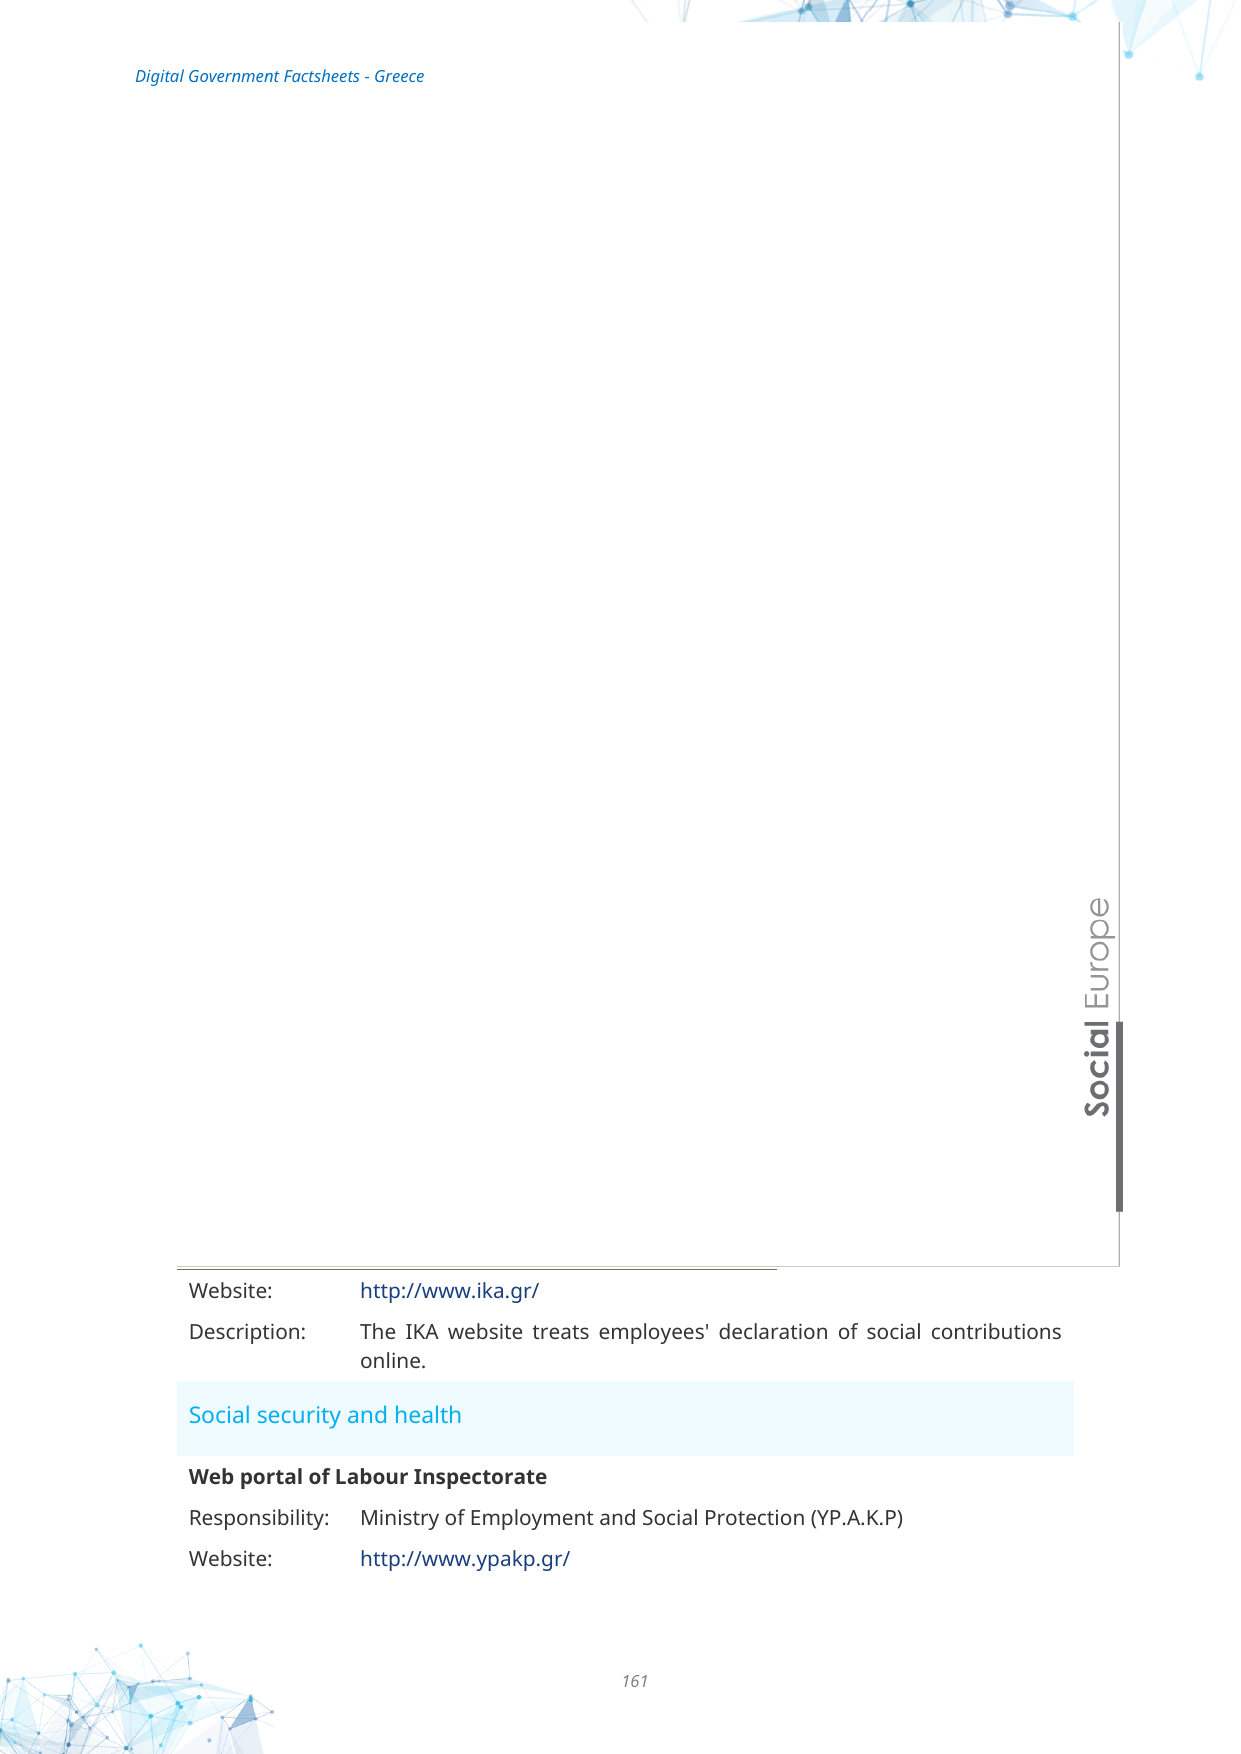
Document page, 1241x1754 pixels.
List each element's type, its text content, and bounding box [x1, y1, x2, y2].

table_cell Website: [177, 1270, 349, 1311]
table_cell Ministry of Employment and Social Protection (YP.A.K.P) [349, 1497, 1074, 1537]
table_cell http://www.ypakp.gr/ [349, 1538, 1074, 1578]
table_cell Social security and health [177, 1381, 1074, 1456]
table_cell Website: [177, 1538, 349, 1578]
table_cell Web portal of Labour Inspectorate [177, 1456, 1074, 1497]
table_cell Responsibility: [177, 1497, 349, 1537]
picture [177, 22, 1123, 1267]
table_cell The IKA website treats employees' declaration of social contributions online. [349, 1311, 1074, 1381]
table_cell Description: [177, 1311, 349, 1381]
table_cell http://www.ika.gr/ [349, 1270, 1074, 1311]
